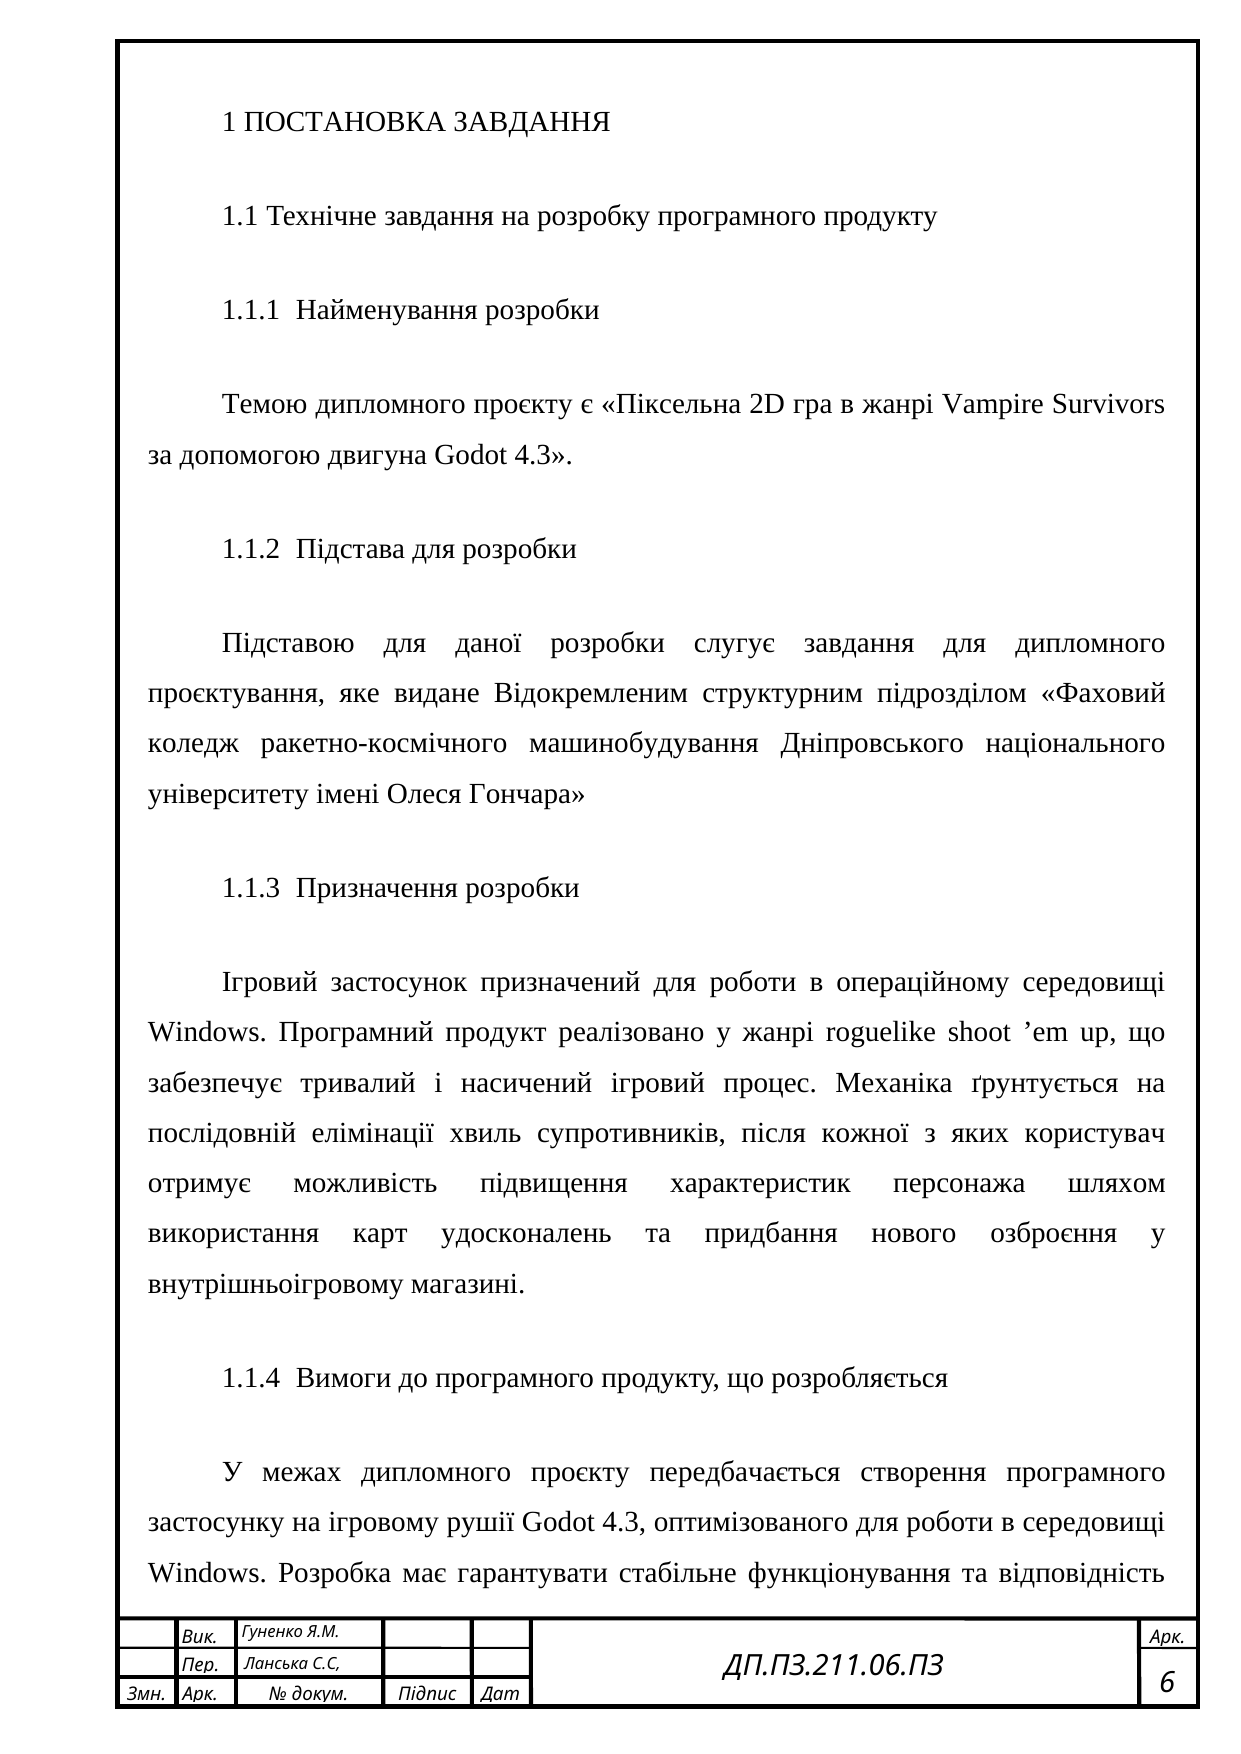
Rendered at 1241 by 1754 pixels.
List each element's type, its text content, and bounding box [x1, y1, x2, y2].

text Темою дипломного проєкту є «Піксельна 2D гра в жанрі Vampire Survivors за допомогою двигуна Godot 4.3». [148, 387, 1166, 470]
text Призначення розробки [148, 870, 1166, 903]
text Найменування розробки [148, 292, 1166, 326]
text Підстава для розробки [148, 531, 1166, 564]
text Ігровий застосунок призначений для роботи в операційному середовищі Windows. Програмний продукт реалізовано у жанрі roguelike shoot ’em up, що забезпечує тривалий і насичений ігровий процес. Механіка ґрунтується на послідовній елімінації хвиль супротивників, після кожної з яких користувач отримує можливість підвищення характеристик персонажа шляхом використання карт удосконалень та придбання нового озброєння у внутрішньоігровому магазині. [148, 964, 1166, 1299]
text Підставою для даної розробки слугує завдання для дипломного проєктування, яке видане Відокремленим структурним підрозділом «Фаховий коледж ракетно-космічного машинобудування Дніпровського національного університету імені Олеся Гончара» [148, 625, 1166, 809]
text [148, 1454, 1166, 1588]
list Технічне завдання на розробку програмного продукту [148, 198, 1166, 232]
text 1 ПОСТАНОВКА ЗАВДАННЯ [148, 104, 1166, 138]
text Вимоги до програмного продукту, що розробляється [148, 1360, 1166, 1393]
